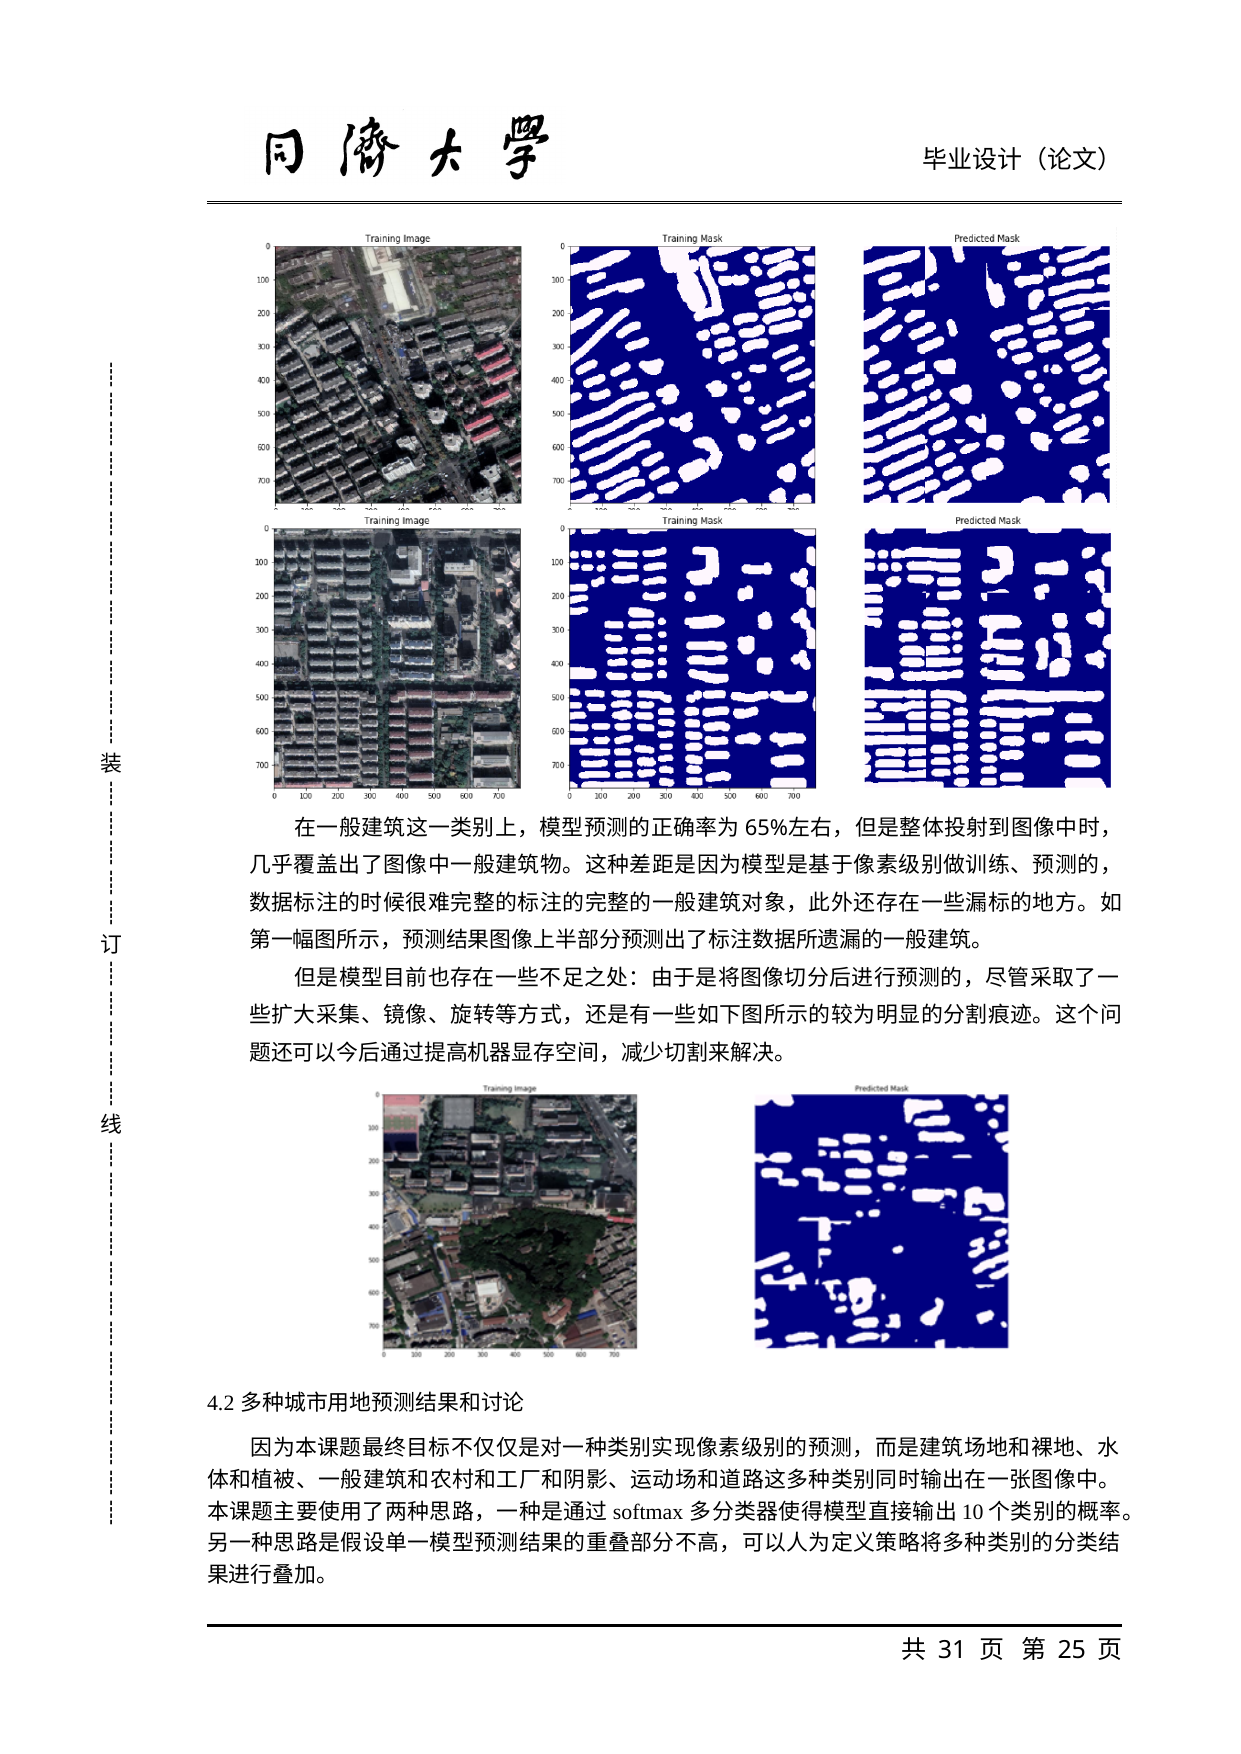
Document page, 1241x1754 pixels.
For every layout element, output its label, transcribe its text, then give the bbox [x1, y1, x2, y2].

text 在一般建筑这一类别上，模型预测的正确率为65%左右，但是整体投射到图像中时，几乎覆盖出了图像中一般建筑物。这种差距是因为模型是基于像素级别做训练、预测的，数据标注的时候很难完整的标注的完整的一般建筑对象，此外还存在一些漏标的地方。如第一幅图所示，预测结果图像上半部分预测出了标注数据所遗漏的一般建筑。 [249, 805, 1122, 955]
picture [244, 106, 567, 185]
picture [255, 227, 1117, 806]
subtitle 4.2 多种城市用地预测结果和讨论 [207, 1380, 1122, 1418]
text 但是模型目前也存在一些不足之处：由于是将图像切分后进行预测的，尽管采取了一些扩大采集、镜像、旋转等方式，还是有一些如下图所示的较为明显的分割痕迹。这个问题还可以今后通过提高机器显存空间，减少切割来解决。 [249, 955, 1122, 1068]
text 因为本课题最终目标不仅仅是对一种类别实现像素级别的预测，而是建筑场地和裸地、水体和植被、一般建筑和农村和工厂和阴影、运动场和道路这多种类别同时输出在一张图像中。本课题主要使用了两种思路，一种是通过softmax 多分类器使得模型直接输出10个类别的概率。另一种思路是假设单一模型预测结果的重叠部分不高，可以人为定义策略将多种类别的分类结果进行叠加。 [207, 1430, 1122, 1589]
picture [367, 1079, 1013, 1361]
